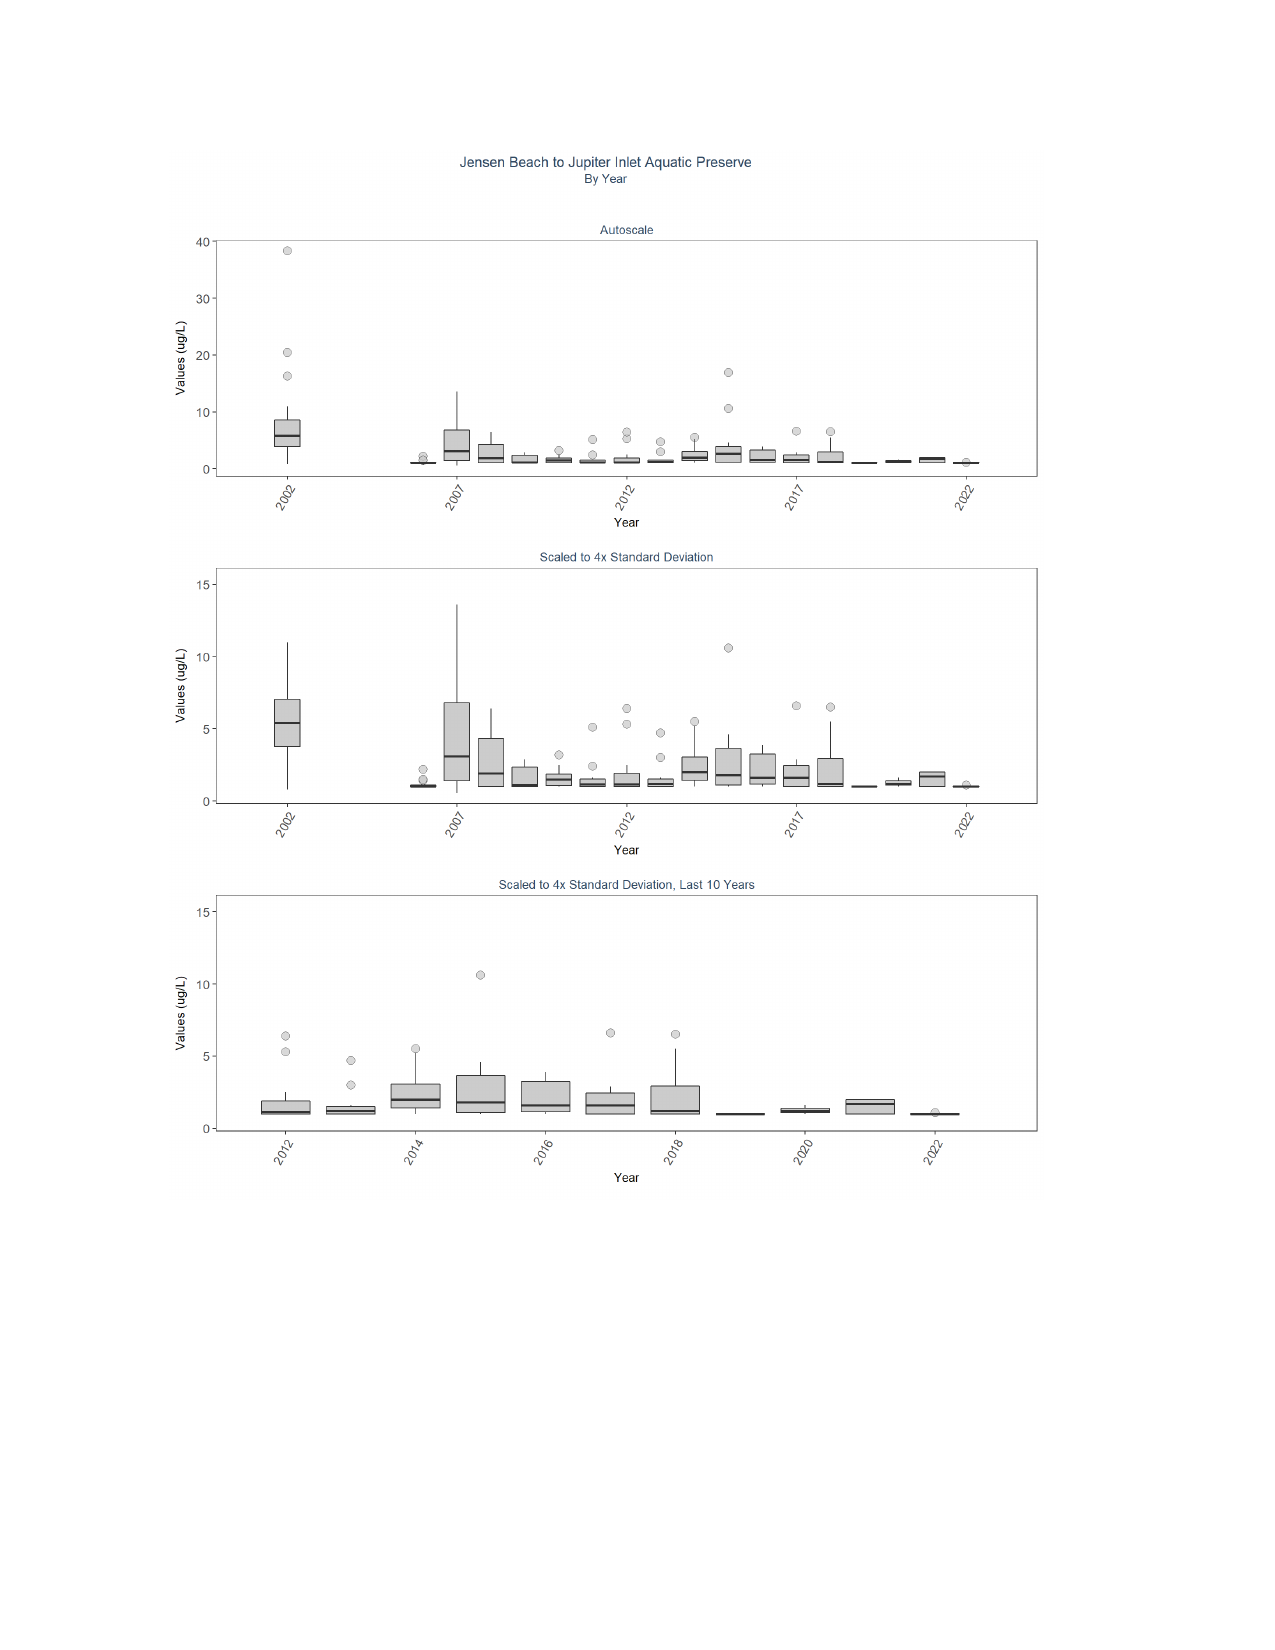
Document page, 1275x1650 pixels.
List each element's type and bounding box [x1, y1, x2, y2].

picture [168, 150, 1044, 1200]
